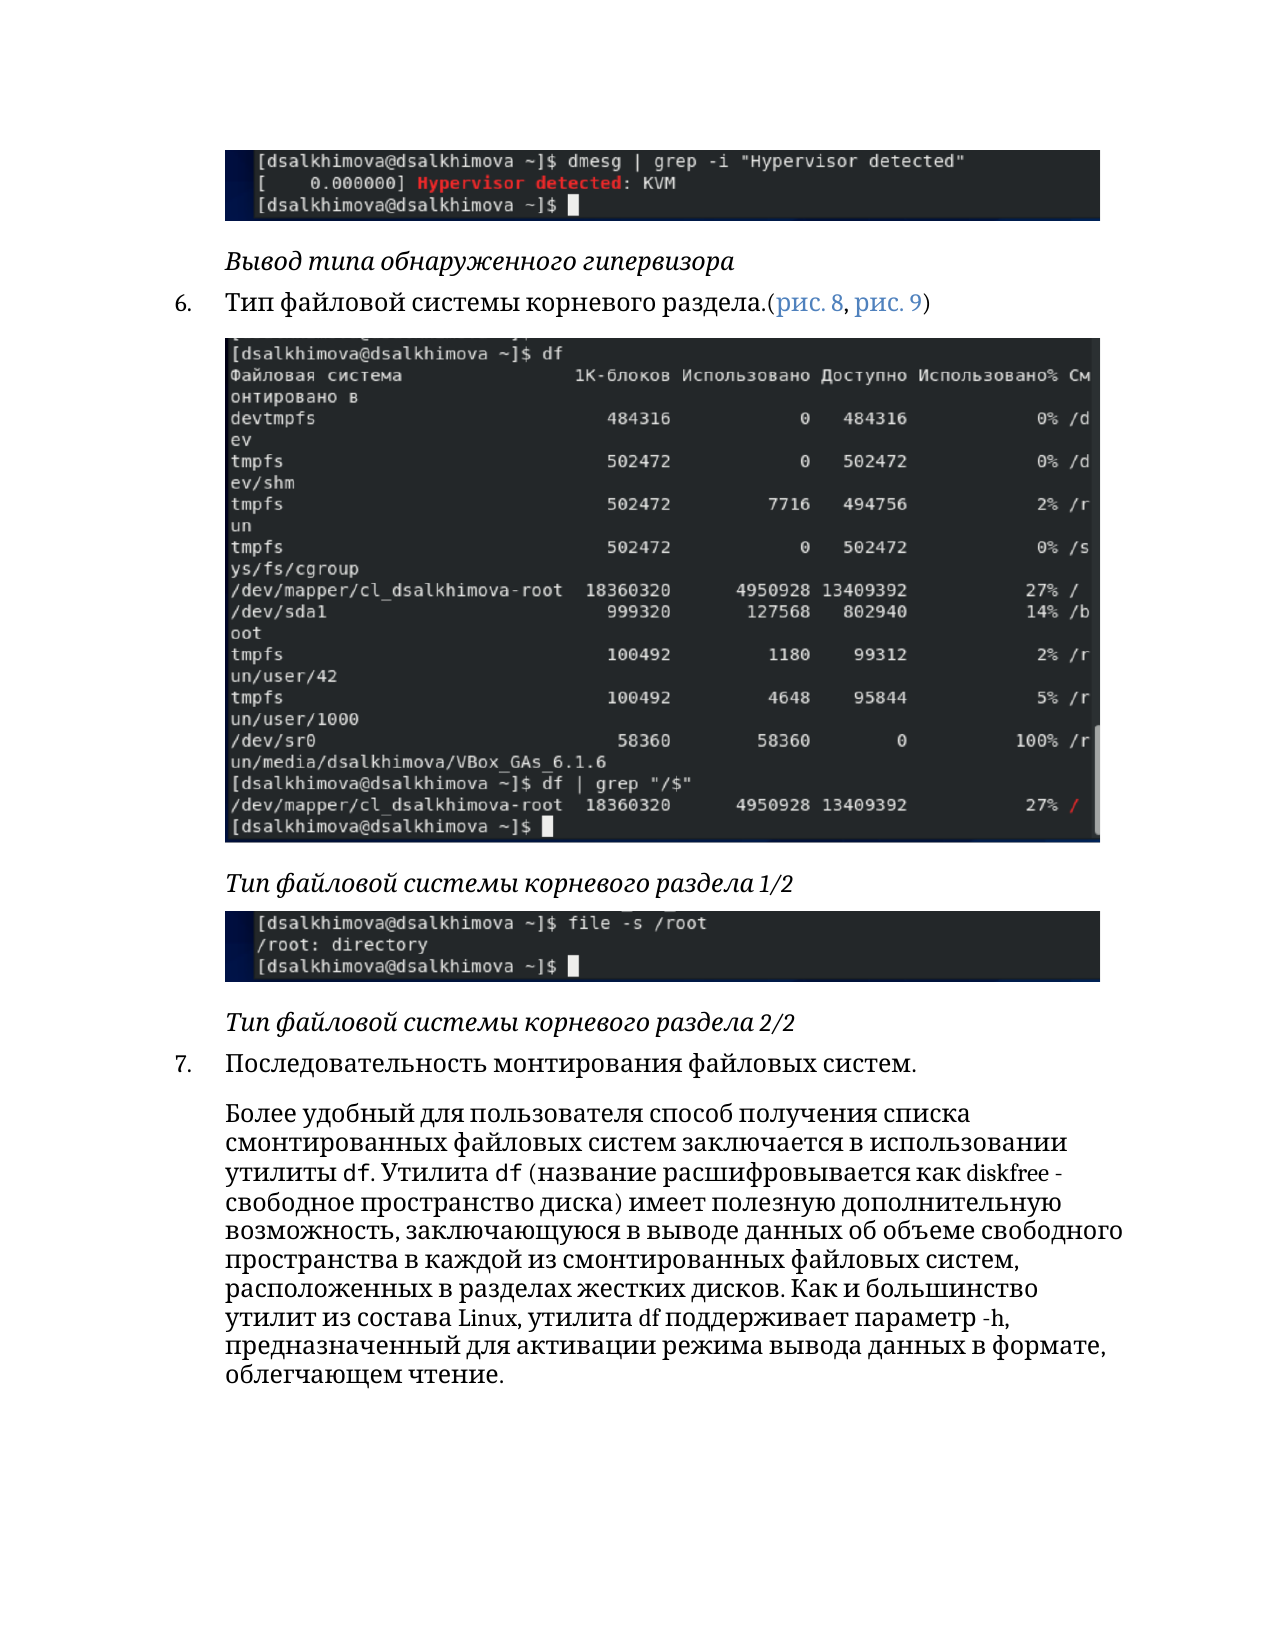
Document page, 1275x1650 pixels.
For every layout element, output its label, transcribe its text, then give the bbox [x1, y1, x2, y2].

list Тип файловой системы корневого раздела.(рис. 8, рис. 9) [175, 289, 1125, 318]
picture [225, 150, 1100, 221]
list Более удобный для пользователя способ получения списка смонтированных файловых систем заключается в использовании утилиты df. Утилита df (название расшифровывается как diskfree - свободное пространство диска) имеет полезную дополнительную возможность, заключающуюся в выводе данных об объеме свободного пространства в каждой из смонтированных файловых систем, расположенных в разделах жестких дисков. Как и большинство утилит из состава Linux, утилита df поддерживает параметр -h, предназначенный для активации режима вывода данных в формате, облегчающем чтение. [175, 1100, 1125, 1390]
list Последовательность монтирования файловых систем. [175, 1050, 1125, 1079]
list Вывод типа обнаруженного гипервизора [175, 248, 1125, 276]
list Тип файловой системы корневого раздела 2/2 [175, 1009, 1125, 1038]
picture [225, 338, 1100, 843]
list Тип файловой системы корневого раздела 1/2 [175, 870, 1125, 899]
picture [225, 911, 1100, 982]
